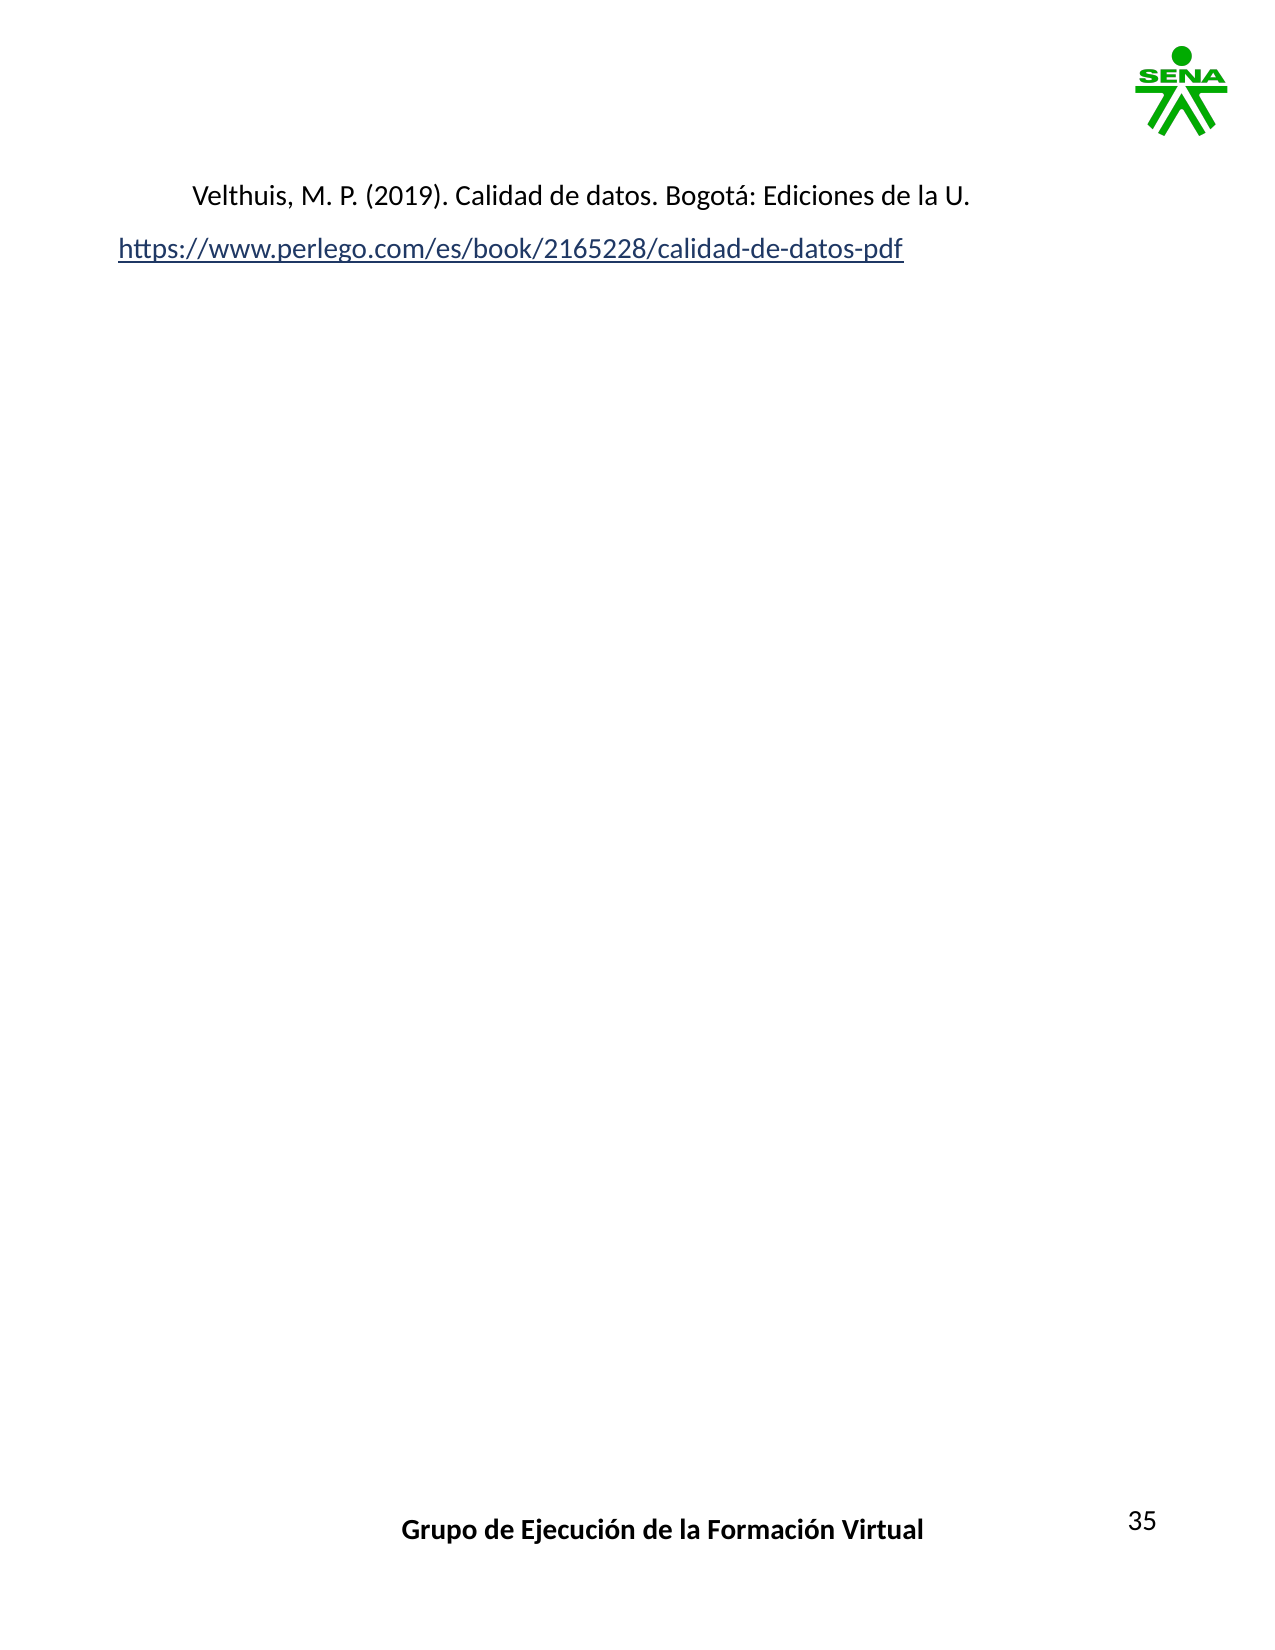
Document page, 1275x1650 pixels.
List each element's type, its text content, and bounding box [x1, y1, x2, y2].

picture [1135, 46, 1228, 136]
text Velthuis, M. P. (2019). Calidad de datos. Bogotá: Ediciones de la U. https://www.perlego.com/es/book/2165228/calidad-de-datos-pdf [118, 177, 1157, 266]
